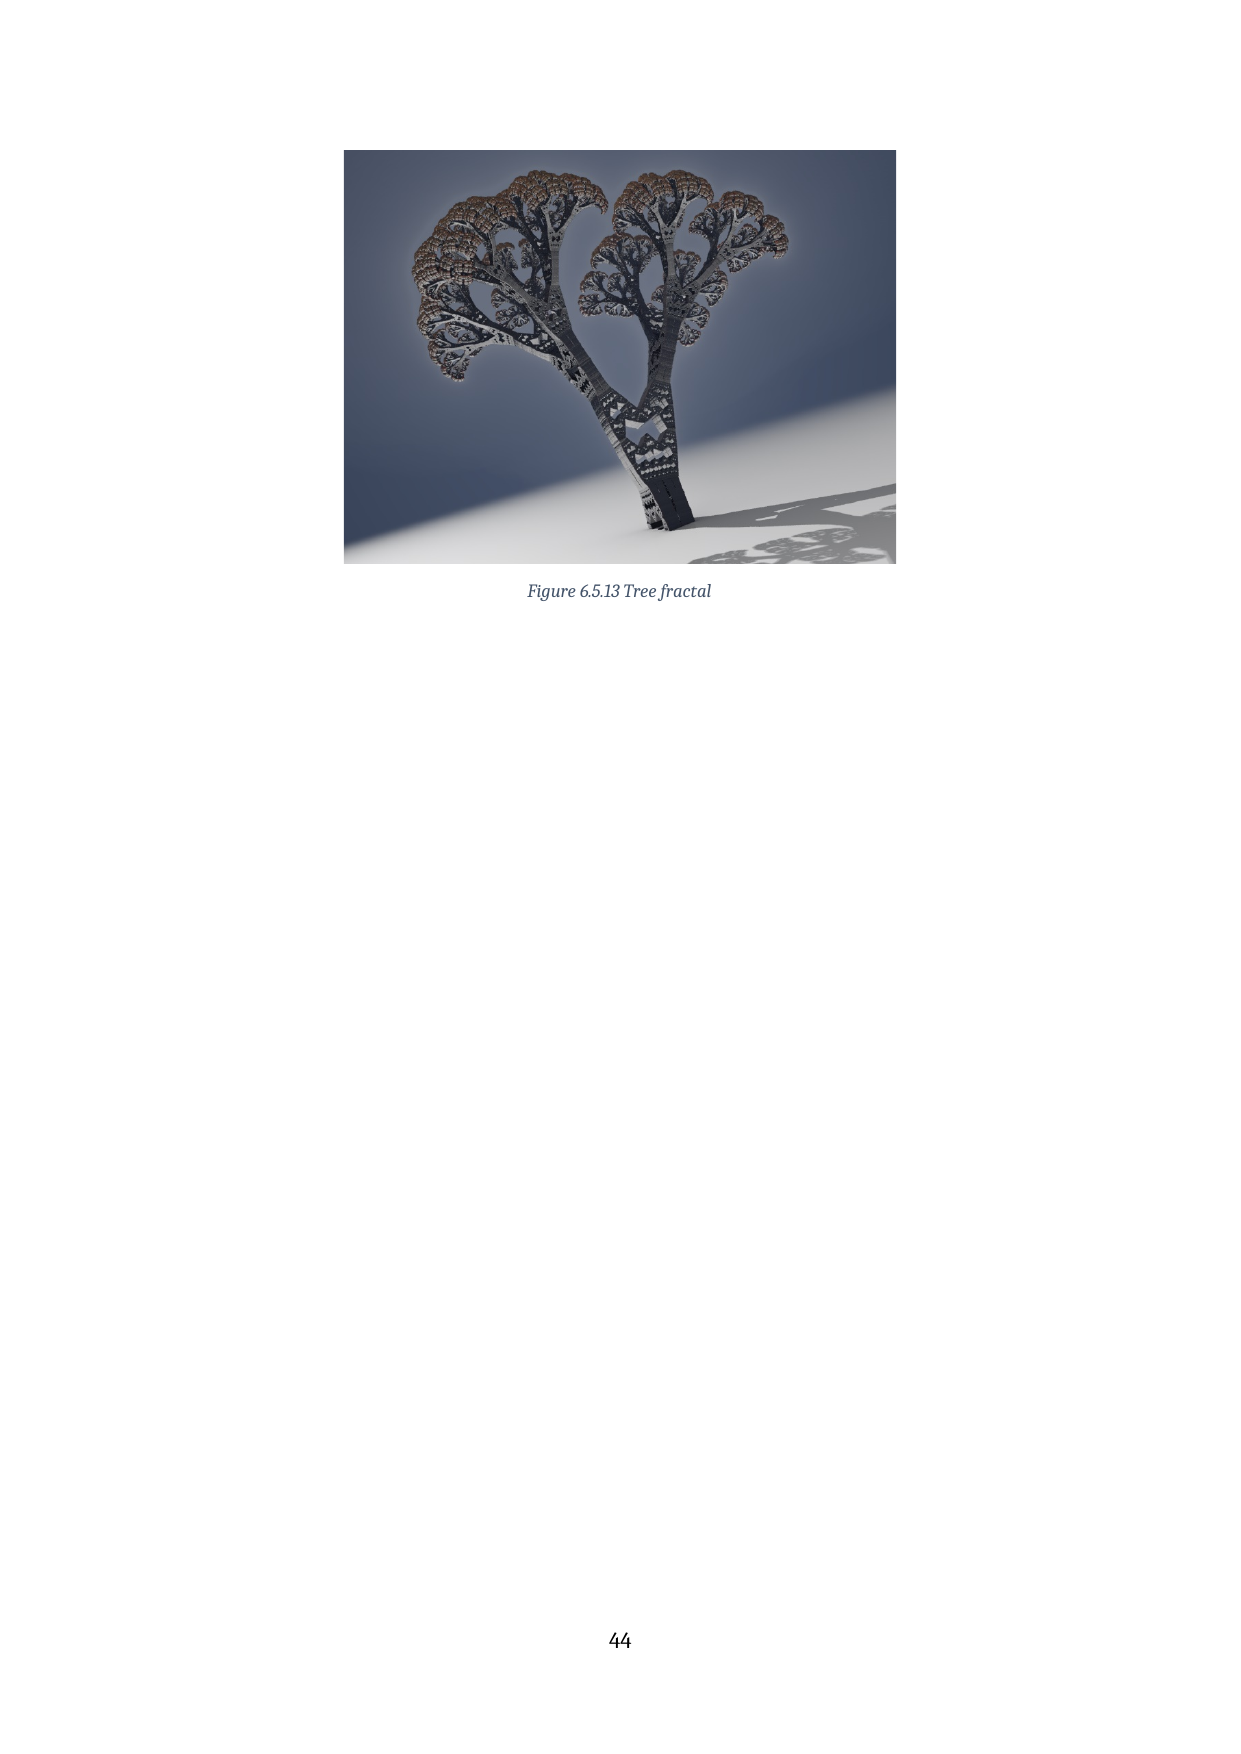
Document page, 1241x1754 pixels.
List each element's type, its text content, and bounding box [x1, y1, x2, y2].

picture [343, 150, 897, 564]
